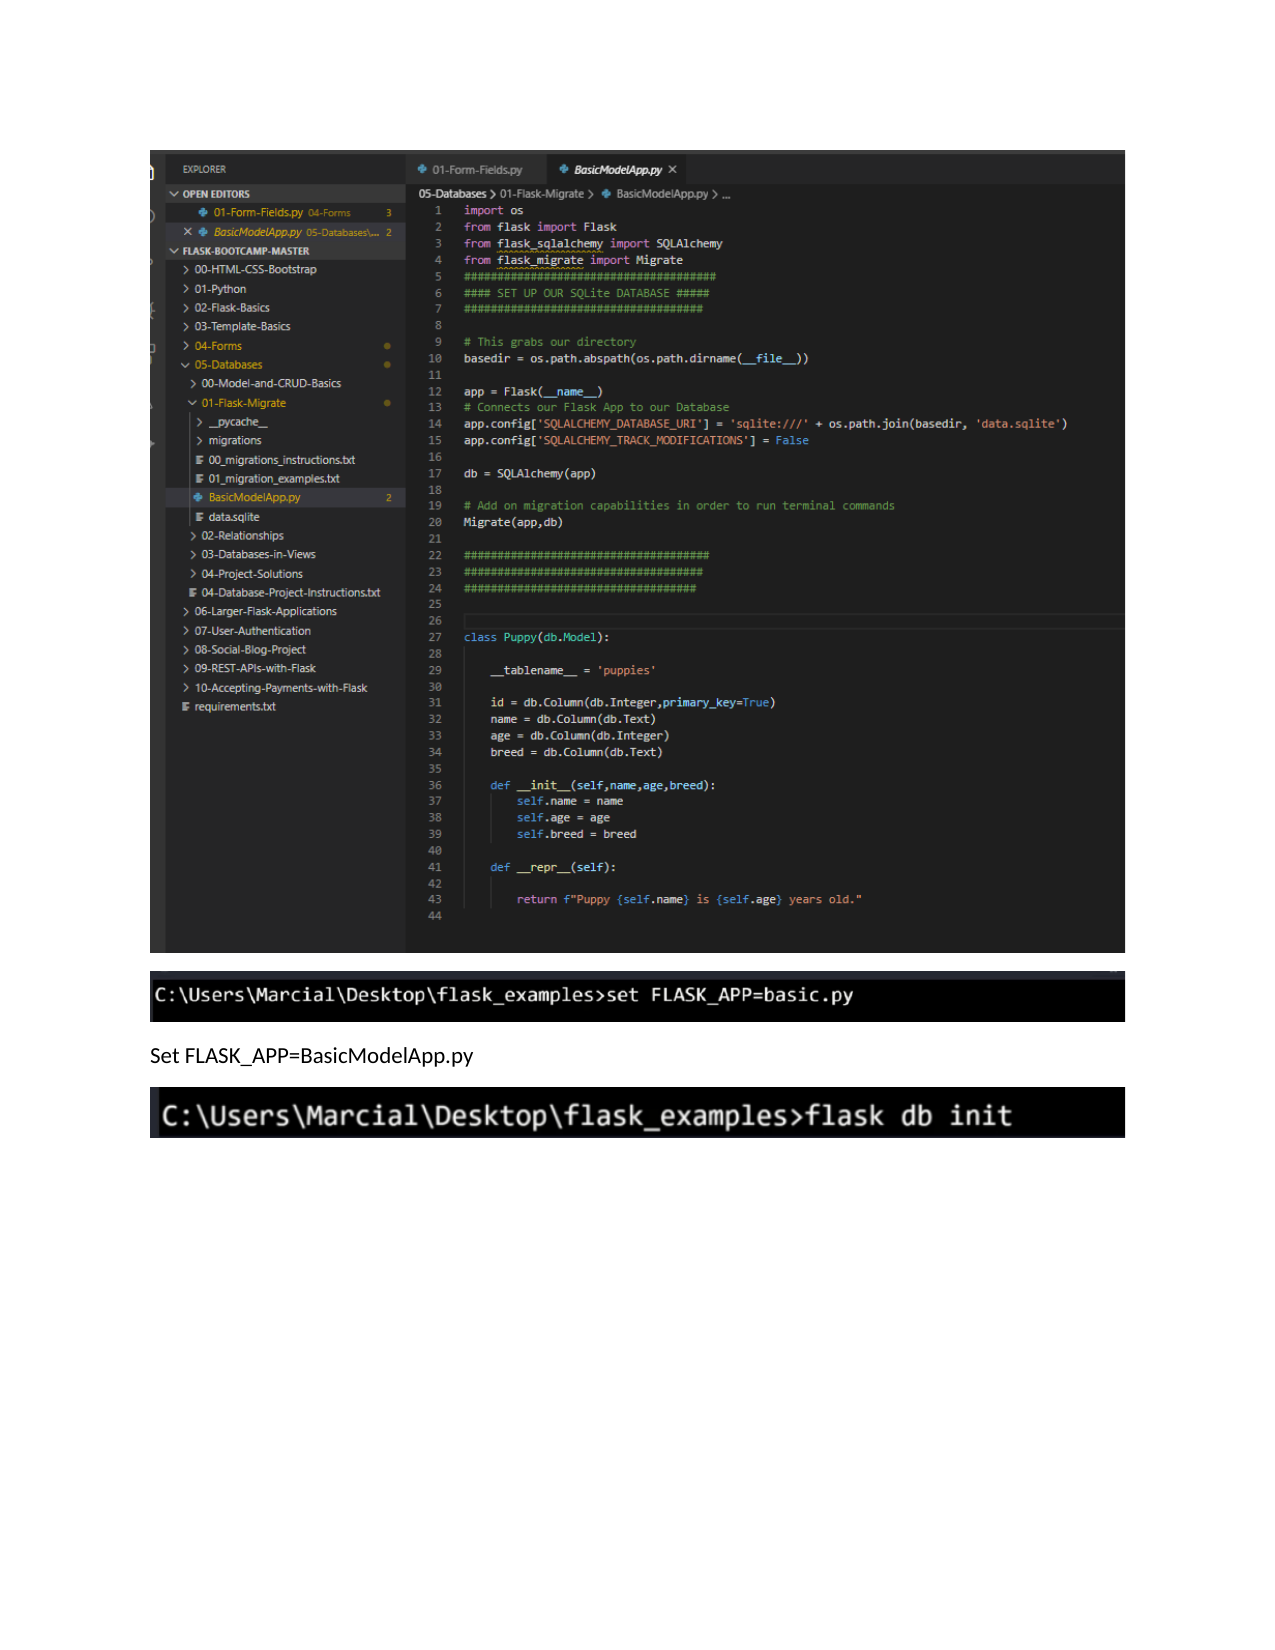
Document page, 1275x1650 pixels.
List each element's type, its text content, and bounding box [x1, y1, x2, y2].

picture [150, 971, 1125, 1022]
text Set FLASK_APP=BasicModelApp.py [150, 1041, 1125, 1069]
picture [150, 1087, 1125, 1138]
picture [150, 150, 1125, 953]
